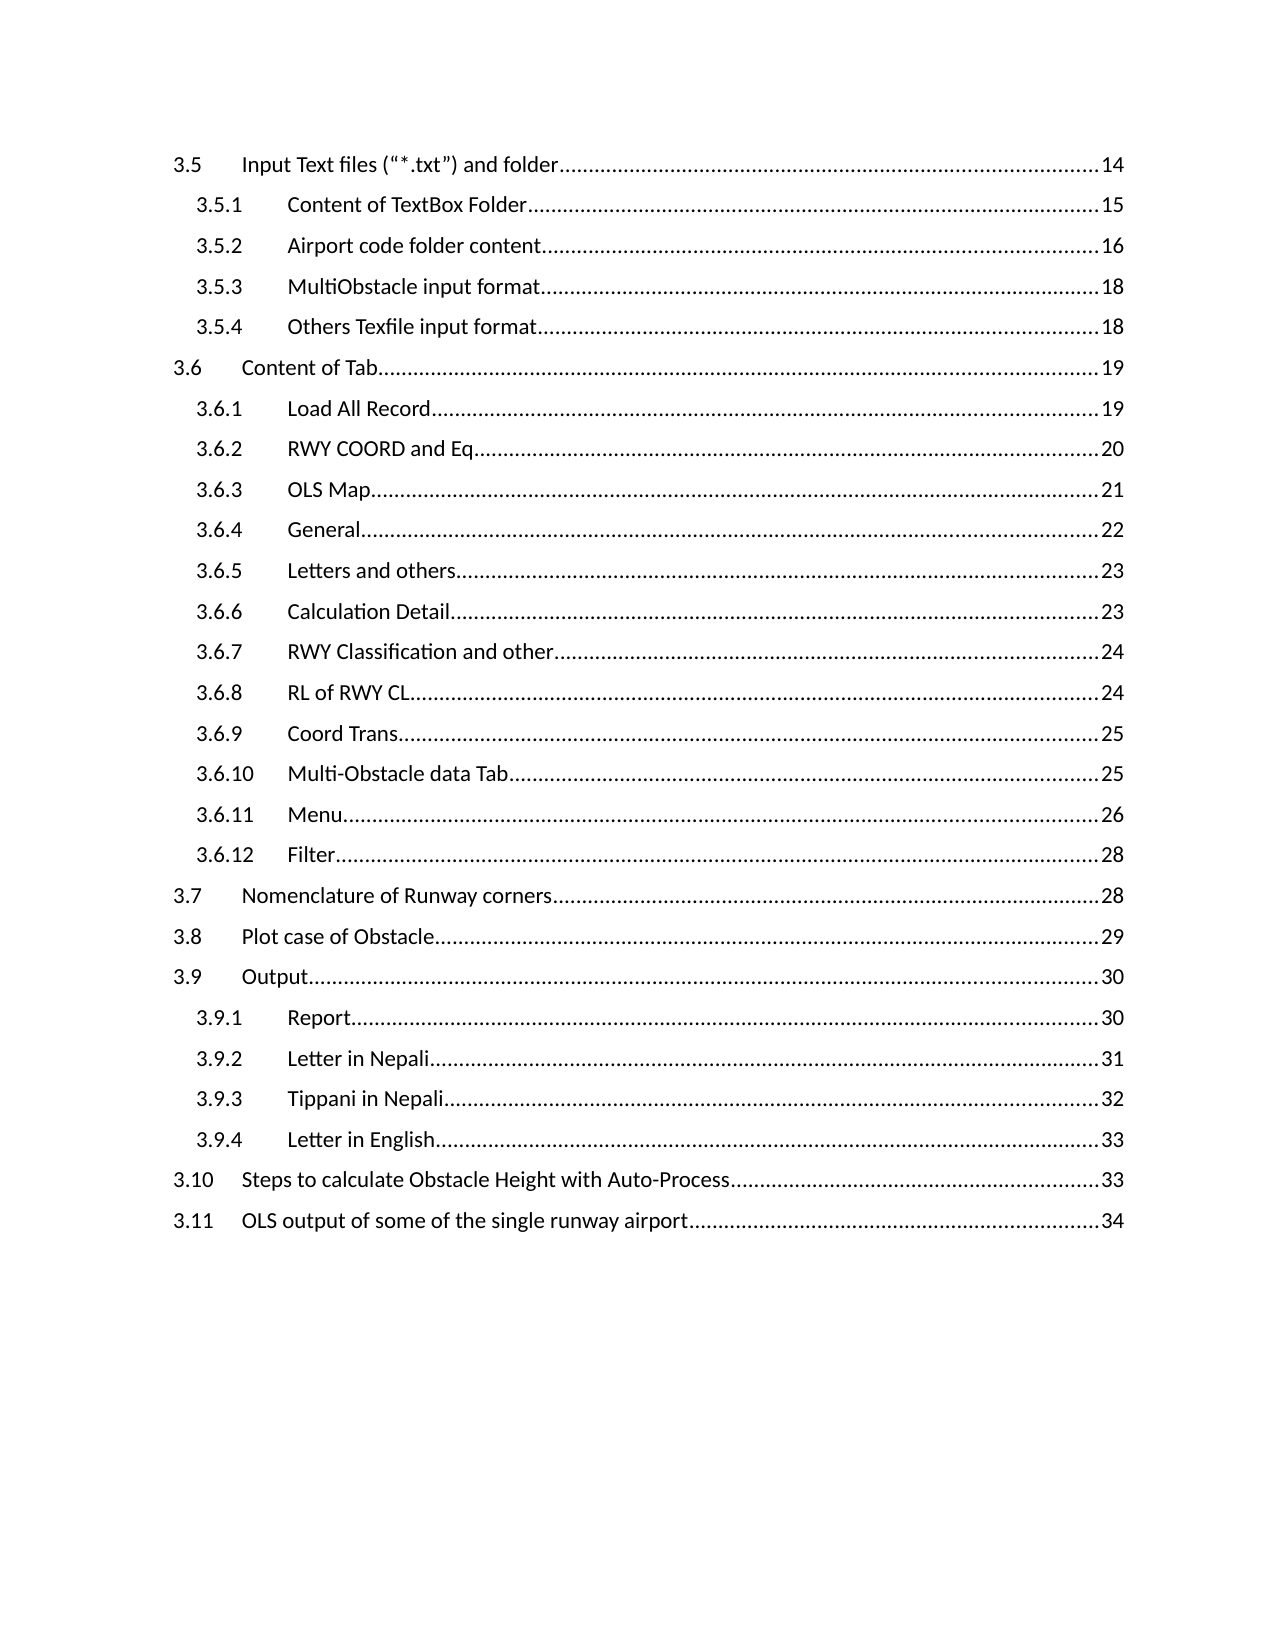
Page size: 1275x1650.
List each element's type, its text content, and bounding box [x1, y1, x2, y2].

text 3.6.2 RWY COORD and Eq 20 [196, 434, 1125, 462]
text 3.6 Content of Tab 19 [173, 353, 1125, 381]
text 3.9.1 Report 30 [196, 1003, 1125, 1031]
text 3.8 Plot case of Obstacle 29 [173, 922, 1125, 950]
text 3.6.4 General 22 [196, 516, 1125, 544]
text 3.10 Steps to calculate Obstacle Height with Auto-Process 33 [173, 1166, 1125, 1194]
text 3.5.1 Content of TextBox Folder 15 [196, 191, 1125, 219]
text 3.11 OLS output of some of the single runway airport 34 [173, 1206, 1125, 1234]
text 3.6.5 Letters and others 23 [196, 556, 1125, 584]
text 3.5.3 MultiObstacle input format 18 [196, 272, 1125, 300]
text 3.9.3 Tippani in Nepali 32 [196, 1084, 1125, 1112]
text 3.9 Output 30 [173, 962, 1125, 991]
text 3.7 Nomenclature of Runway corners 28 [173, 881, 1125, 909]
text 3.9.4 Letter in English 33 [196, 1125, 1125, 1153]
text 3.6.6 Calculation Detail 23 [196, 597, 1125, 625]
text 3.5.2 Airport code folder content 16 [196, 231, 1125, 259]
text 3.6.8 RL of RWY CL 24 [196, 678, 1125, 706]
text 3.6.7 RWY Classification and other 24 [196, 637, 1125, 666]
text 3.6.11 Menu 26 [196, 800, 1125, 828]
text 3.5.4 Others Texfile input format 18 [196, 312, 1125, 341]
text 3.6.3 OLS Map 21 [196, 475, 1125, 503]
text 3.6.9 Coord Trans 25 [196, 719, 1125, 747]
text 3.6.10 Multi-Obstacle data Tab 25 [196, 759, 1125, 787]
text 3.5 Input Text files (“*.txt”) and folder 14 [173, 150, 1125, 178]
text 3.6.1 Load All Record 19 [196, 394, 1125, 422]
text 3.9.2 Letter in Nepali 31 [196, 1044, 1125, 1072]
text 3.6.12 Filter 28 [196, 841, 1125, 869]
